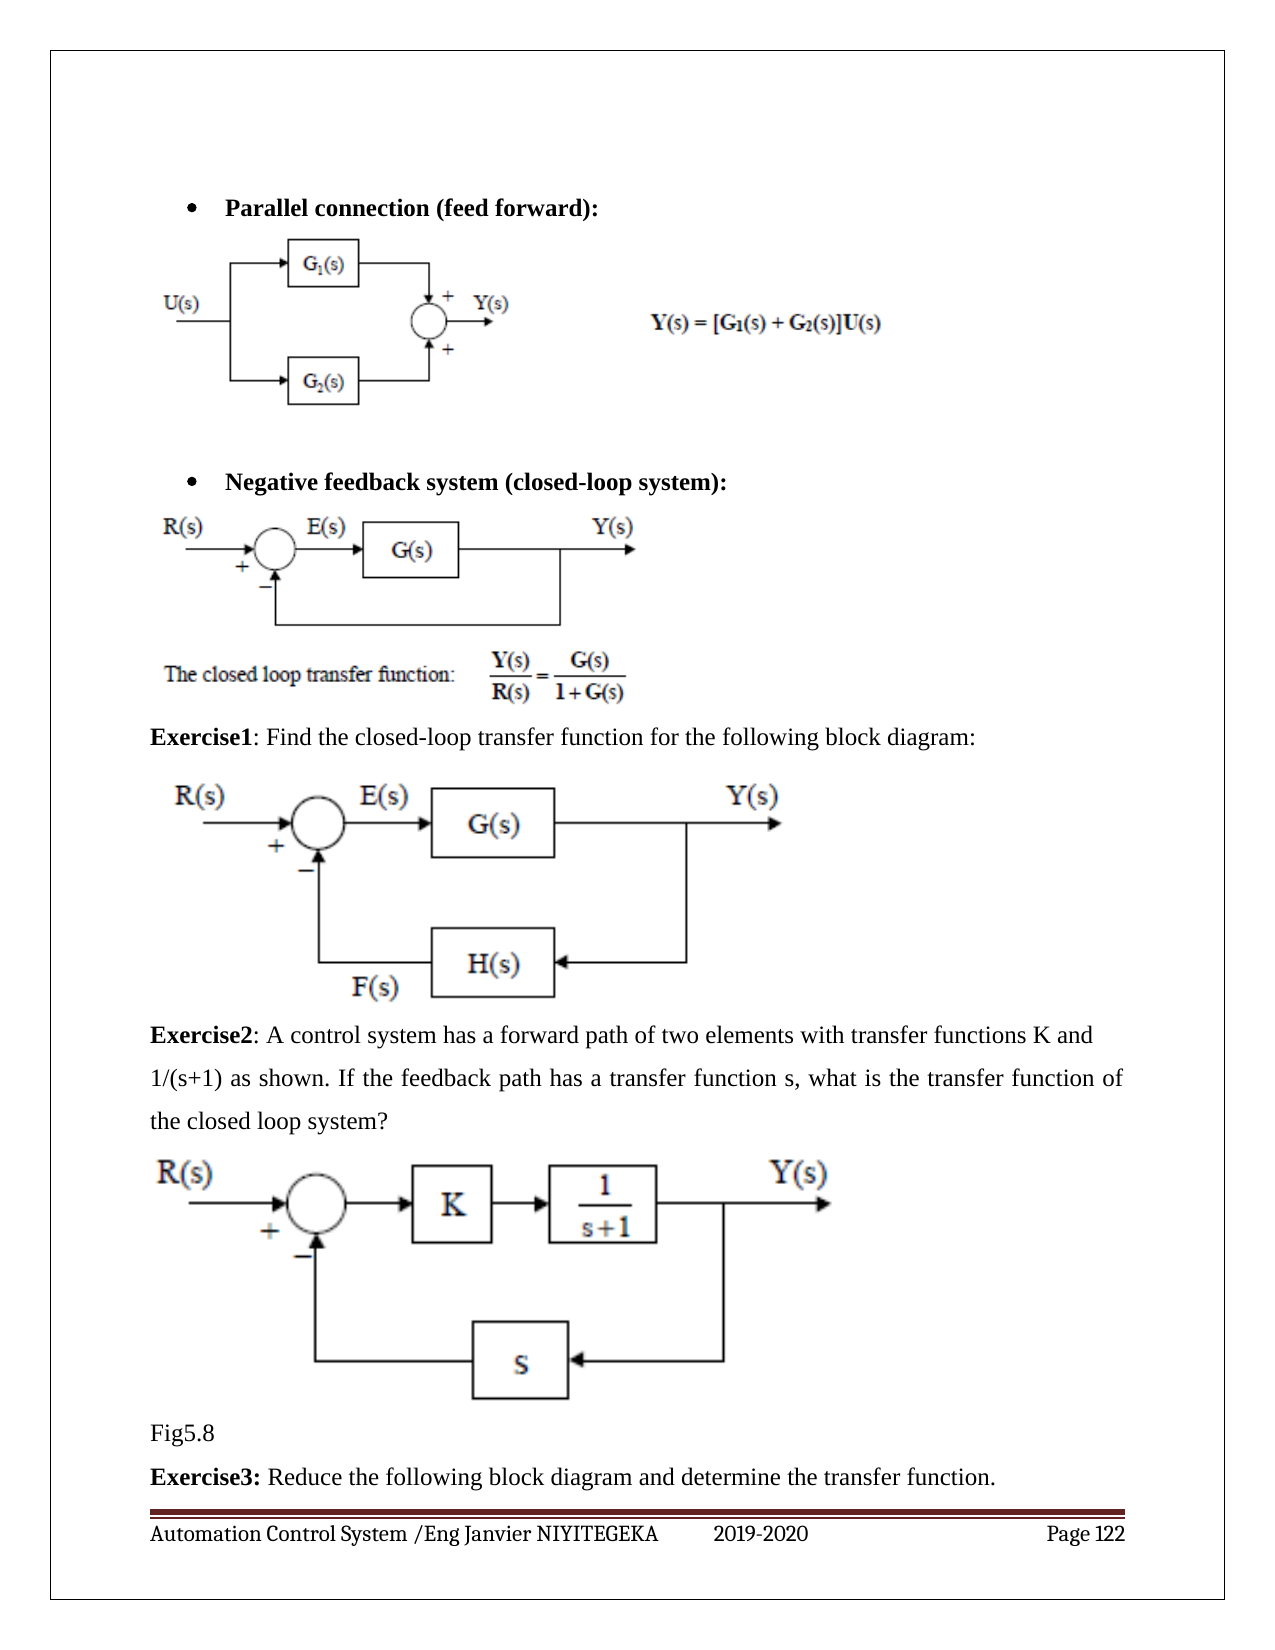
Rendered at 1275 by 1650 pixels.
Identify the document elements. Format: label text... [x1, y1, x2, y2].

picture [150, 236, 909, 410]
text Exercise2: A control system has a forward path of two elements with transfer functions K and [150, 1020, 1125, 1048]
text Fig5.8 [150, 1418, 1125, 1447]
picture [150, 1149, 839, 1405]
text Exercise1: Find the closed-loop transfer function for the following block diagram: [150, 722, 1125, 751]
picture [150, 765, 793, 1006]
list Negative feedback system (closed-loop system): [187, 467, 1125, 496]
text Exercise3: Reduce the following block diagram and determine the transfer function. [150, 1462, 1125, 1490]
list Parallel connection (feed forward): [187, 193, 1125, 222]
text 1/(s+1) as shown. If the feedback path has a transfer function s, what is the transfer function of the closed loop system? [150, 1063, 1125, 1135]
picture [150, 510, 669, 634]
picture [150, 647, 667, 709]
